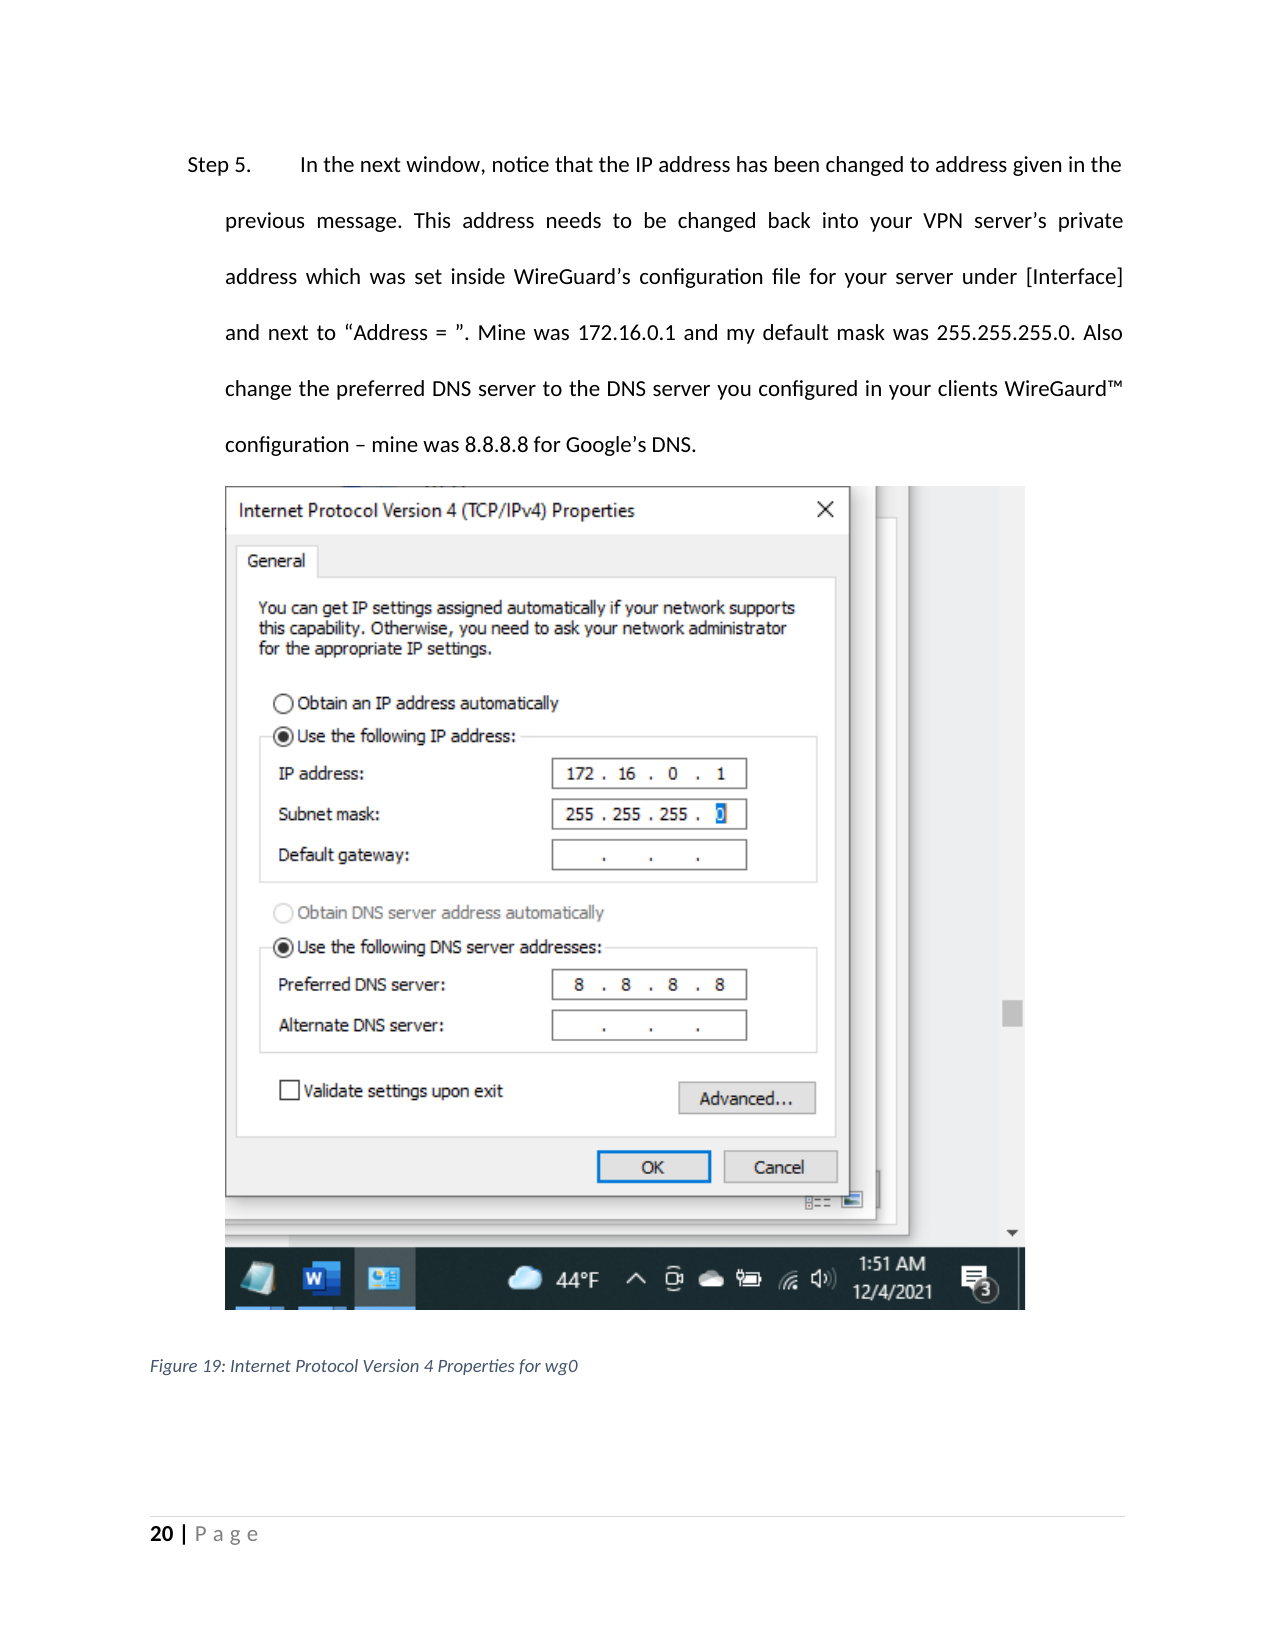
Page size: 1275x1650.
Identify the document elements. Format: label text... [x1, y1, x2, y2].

list In the next window, notice that the IP address has been changed to address given in the previous message. This address needs to be changed back into your VPN server’s private address which was set inside WireGuard’s configuration file for your server under [Interface] and next to “Address = ”. Mine was 172.16.0.1 and my default mask was 255.255.255.0. Also change the preferred DNS server to the DNS server you configured in your clients WireGaurd™ configuration – mine was 8.8.8.8 for Google’s DNS. [187, 150, 1125, 458]
picture [225, 486, 1025, 1310]
text Figure 19: Internet Protocol Version 4 Properties for wg0 [150, 1354, 1125, 1377]
